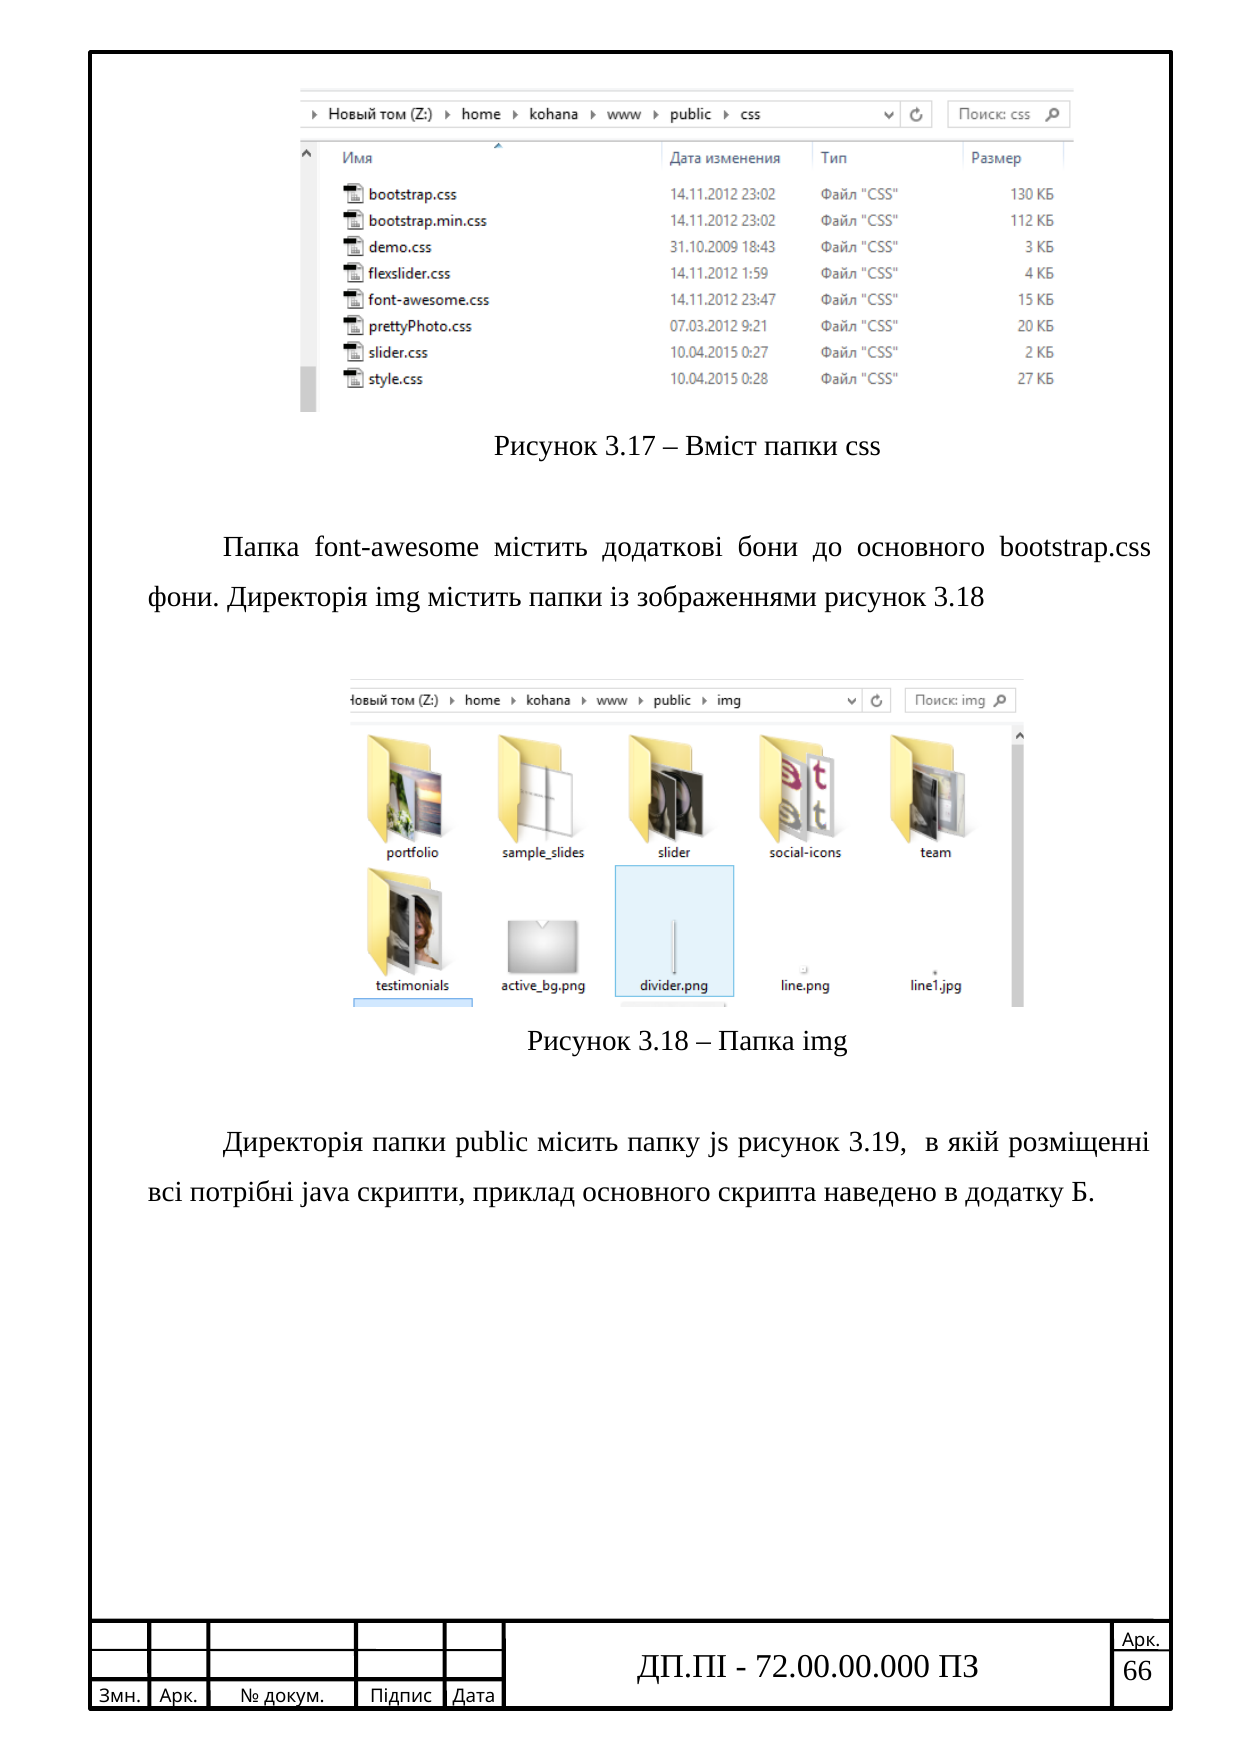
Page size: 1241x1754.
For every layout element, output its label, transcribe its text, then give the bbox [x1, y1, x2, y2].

picture [350, 679, 1024, 1007]
text Рисунок 3.17 – Вміст папки css [148, 428, 1152, 462]
text Директорія папки public місить папку js рисунок 3.19, в якій розміщенні всі потрібні java скрипти, приклад основного скрипта наведено в додатку Б. [148, 1124, 1152, 1207]
text Рисунок 3.18 – Папка img [148, 1023, 1152, 1057]
picture [300, 88, 1074, 412]
text Папка font-awesome містить додаткові бони до основного bootstrap.css фони. Директорія img містить папки із зображеннями рисунок 3.18 [148, 529, 1152, 612]
